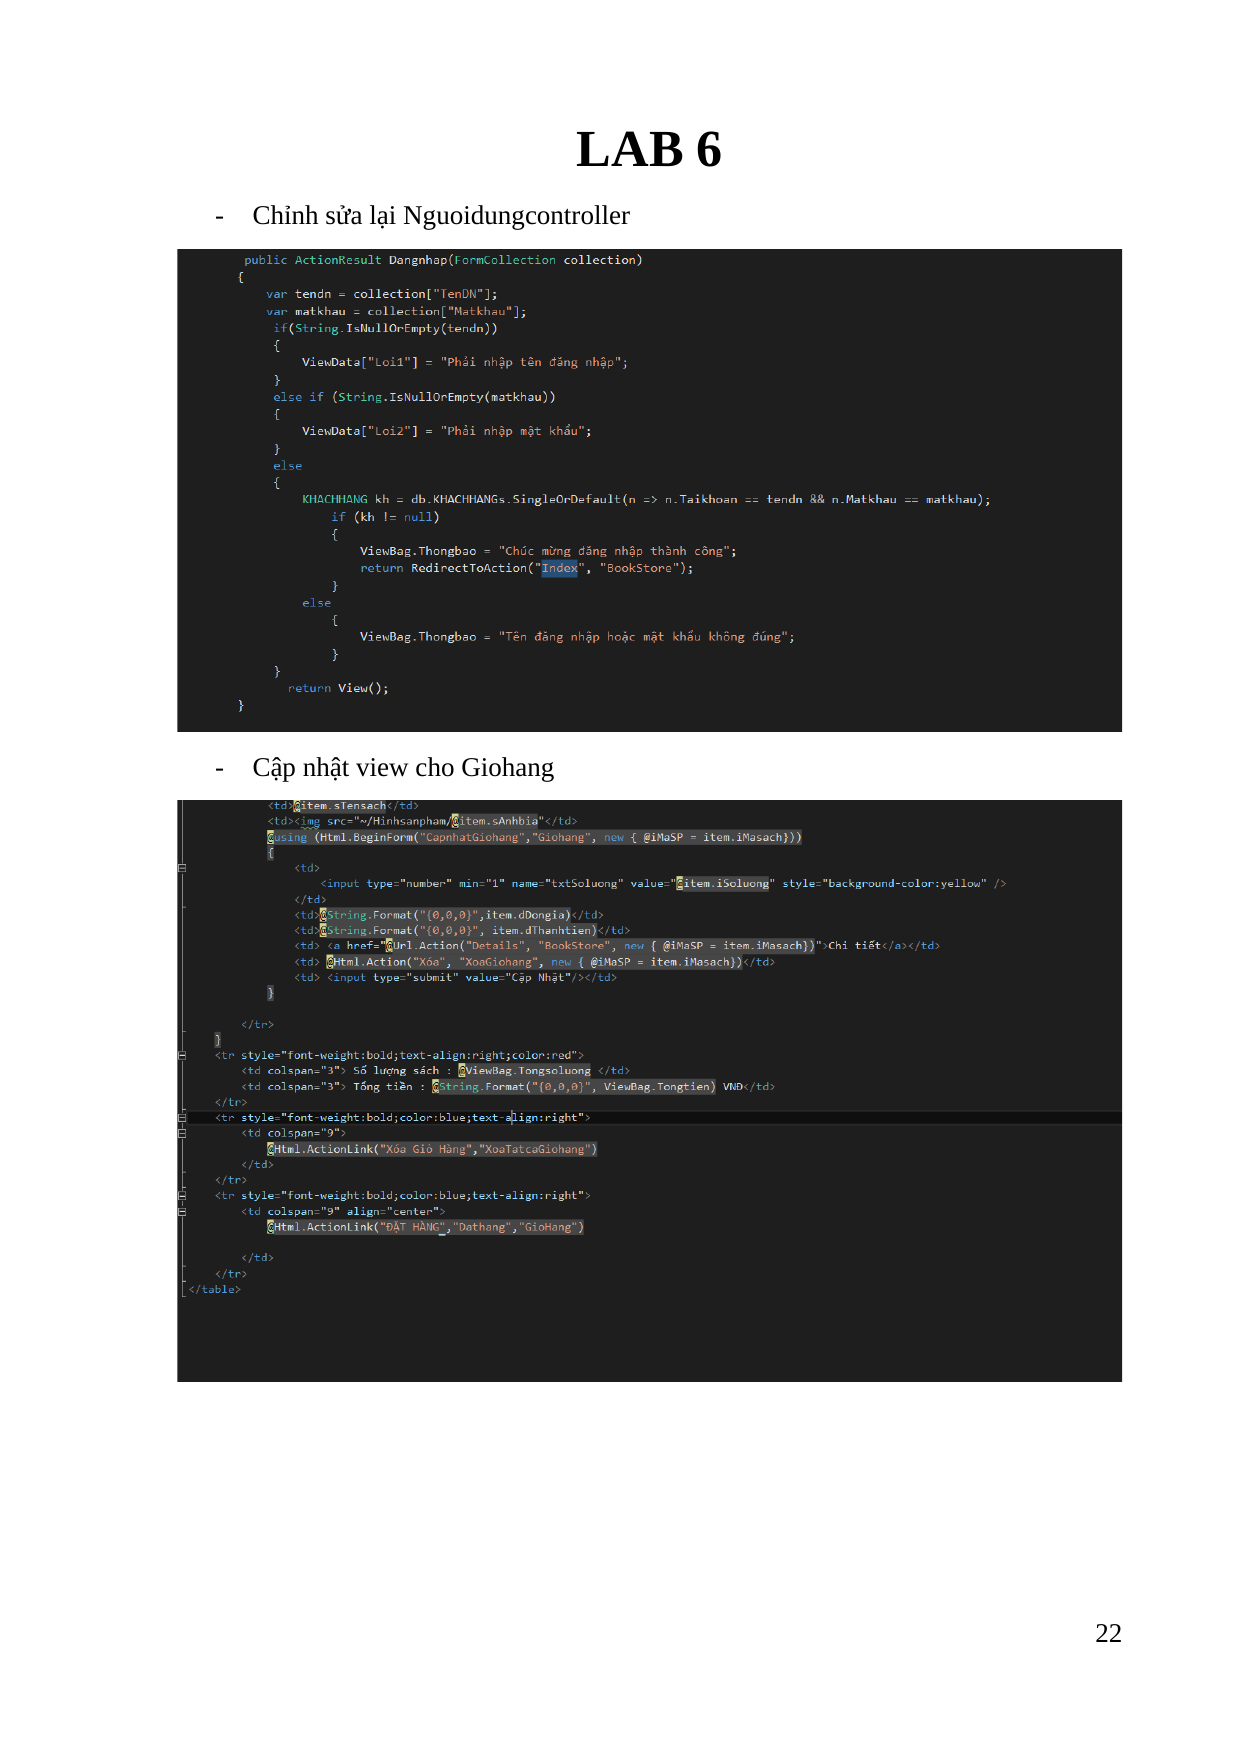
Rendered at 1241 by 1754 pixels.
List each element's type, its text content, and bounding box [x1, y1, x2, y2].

picture [177, 800, 1123, 1382]
subtitle LAB 6 [177, 118, 1122, 178]
list Cập nhật view cho Giohang [215, 751, 1122, 782]
list Chỉnh sửa lại Nguoidungcontroller [215, 199, 1122, 231]
picture [177, 249, 1123, 732]
